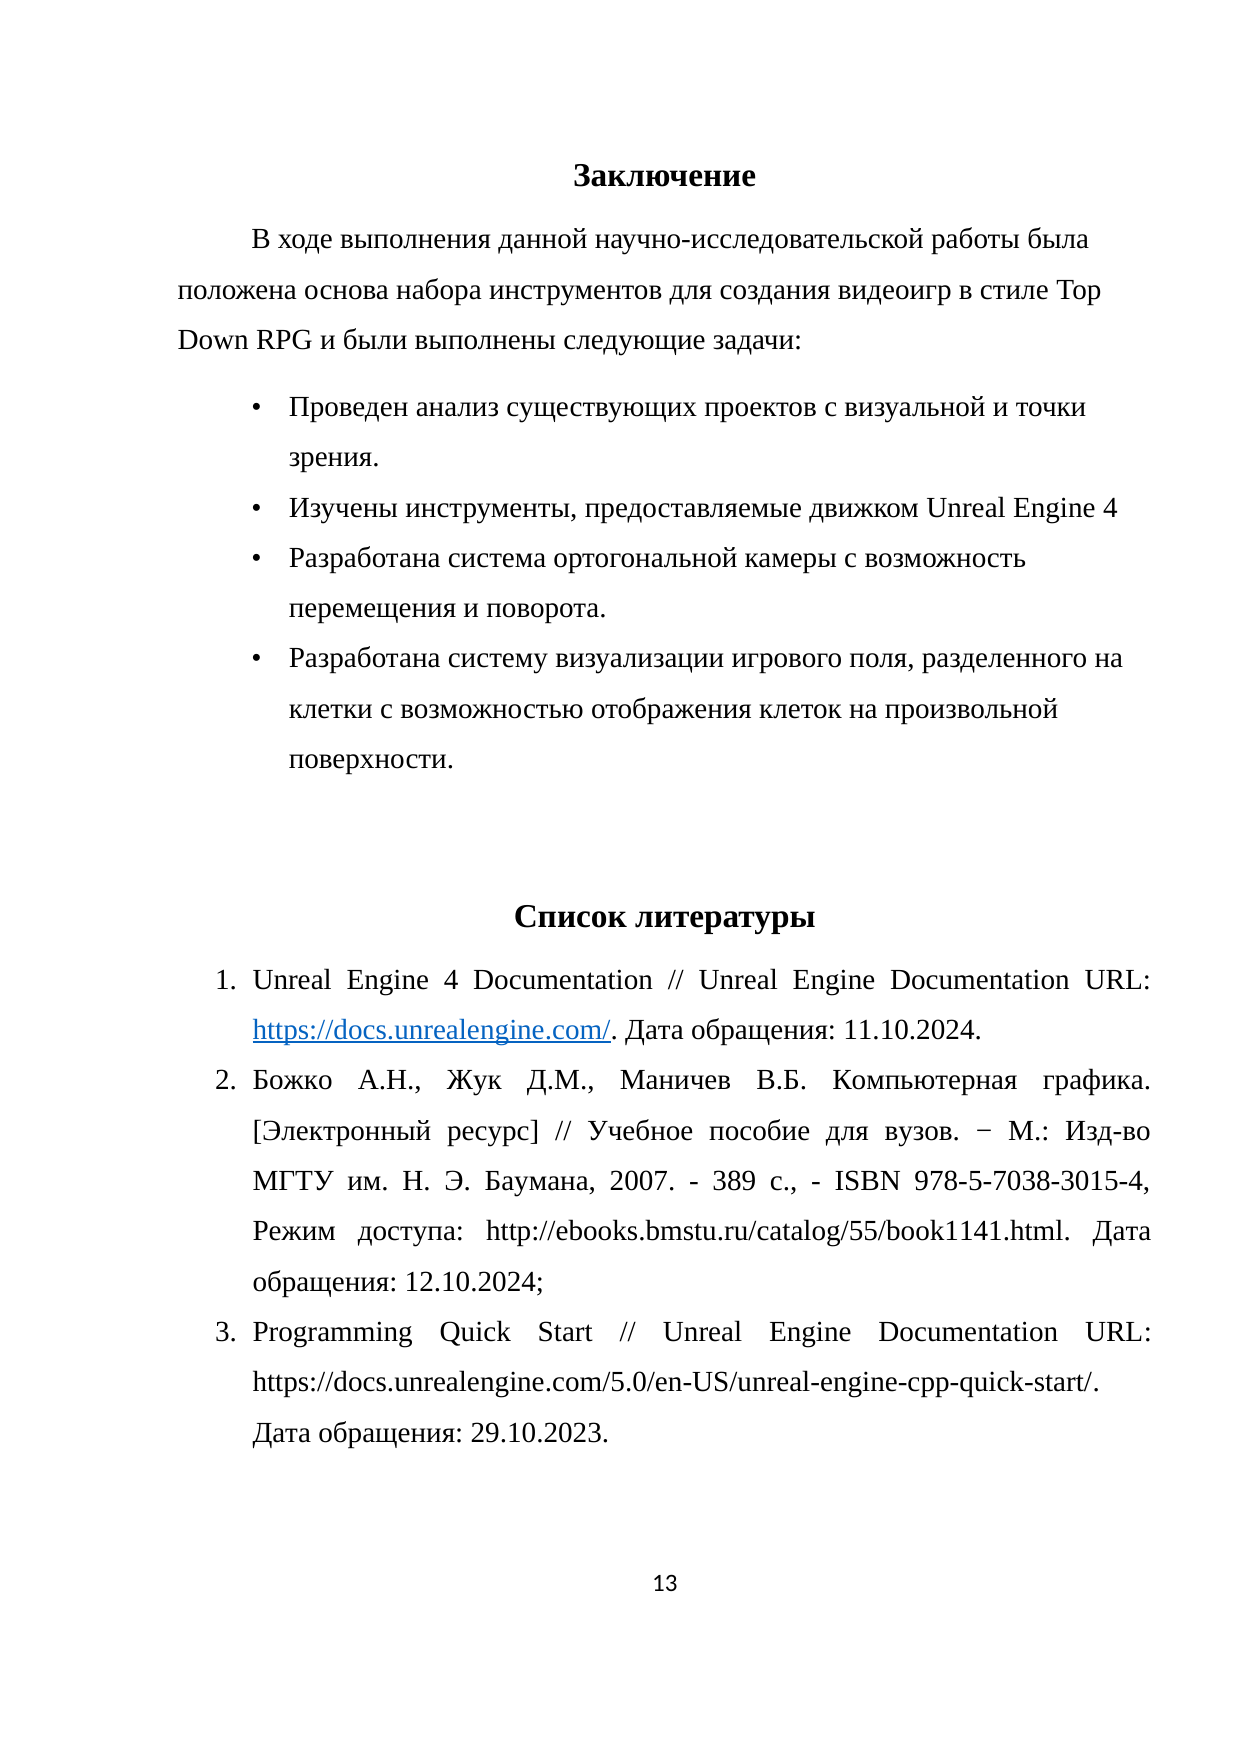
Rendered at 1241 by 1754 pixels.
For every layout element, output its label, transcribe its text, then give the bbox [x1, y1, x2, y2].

list Проведен анализ существующих проектов с визуальной и точки зрения. [251, 389, 1152, 473]
text В ходе выполнения данной научно-исследовательской работы была положена основа набора инструментов для создания видеоигр в стиле Top Down RPG и были выполнены следующие задачи: [177, 221, 1152, 356]
list Разработана система ортогональной камеры с возможность перемещения и поворота. [251, 540, 1152, 624]
list Разработана систему визуализации игрового поля, разделенного на клетки с возможностью отображения клеток на произвольной поверхности. [251, 641, 1152, 775]
list Programming Quick Start // Unreal Engine Documentation URL: https://docs.unrealengine.com/5.0/en-US/unreal-engine-cpp-quick-start/. Дата обращения: 29.10.2023. [215, 1314, 1152, 1448]
list Изучены инструменты, предоставляемые движком Unreal Engine 4 [251, 490, 1152, 523]
list Божко А.Н., Жук Д.М., Маничев В.Б. Компьютерная графика. [Электронный ресурс] // Учебное пособие для вузов. − М.: Изд-во МГТУ им. Н. Э. Баумана, 2007. - 389 с., - ISBN 978-5-7038-3015-4, Режим доступа: http://ebooks.bmstu.ru/catalog/55/book1141.html. Дата обращения: 12.10.2024; [215, 1062, 1152, 1297]
subtitle Список литературы [177, 896, 1152, 934]
subtitle Заключение [177, 156, 1152, 194]
list Unreal Engine 4 Documentation // Unreal Engine Documentation URL: https://docs.unrealengine.com/. Дата обращения: 11.10.2024. [215, 962, 1152, 1046]
